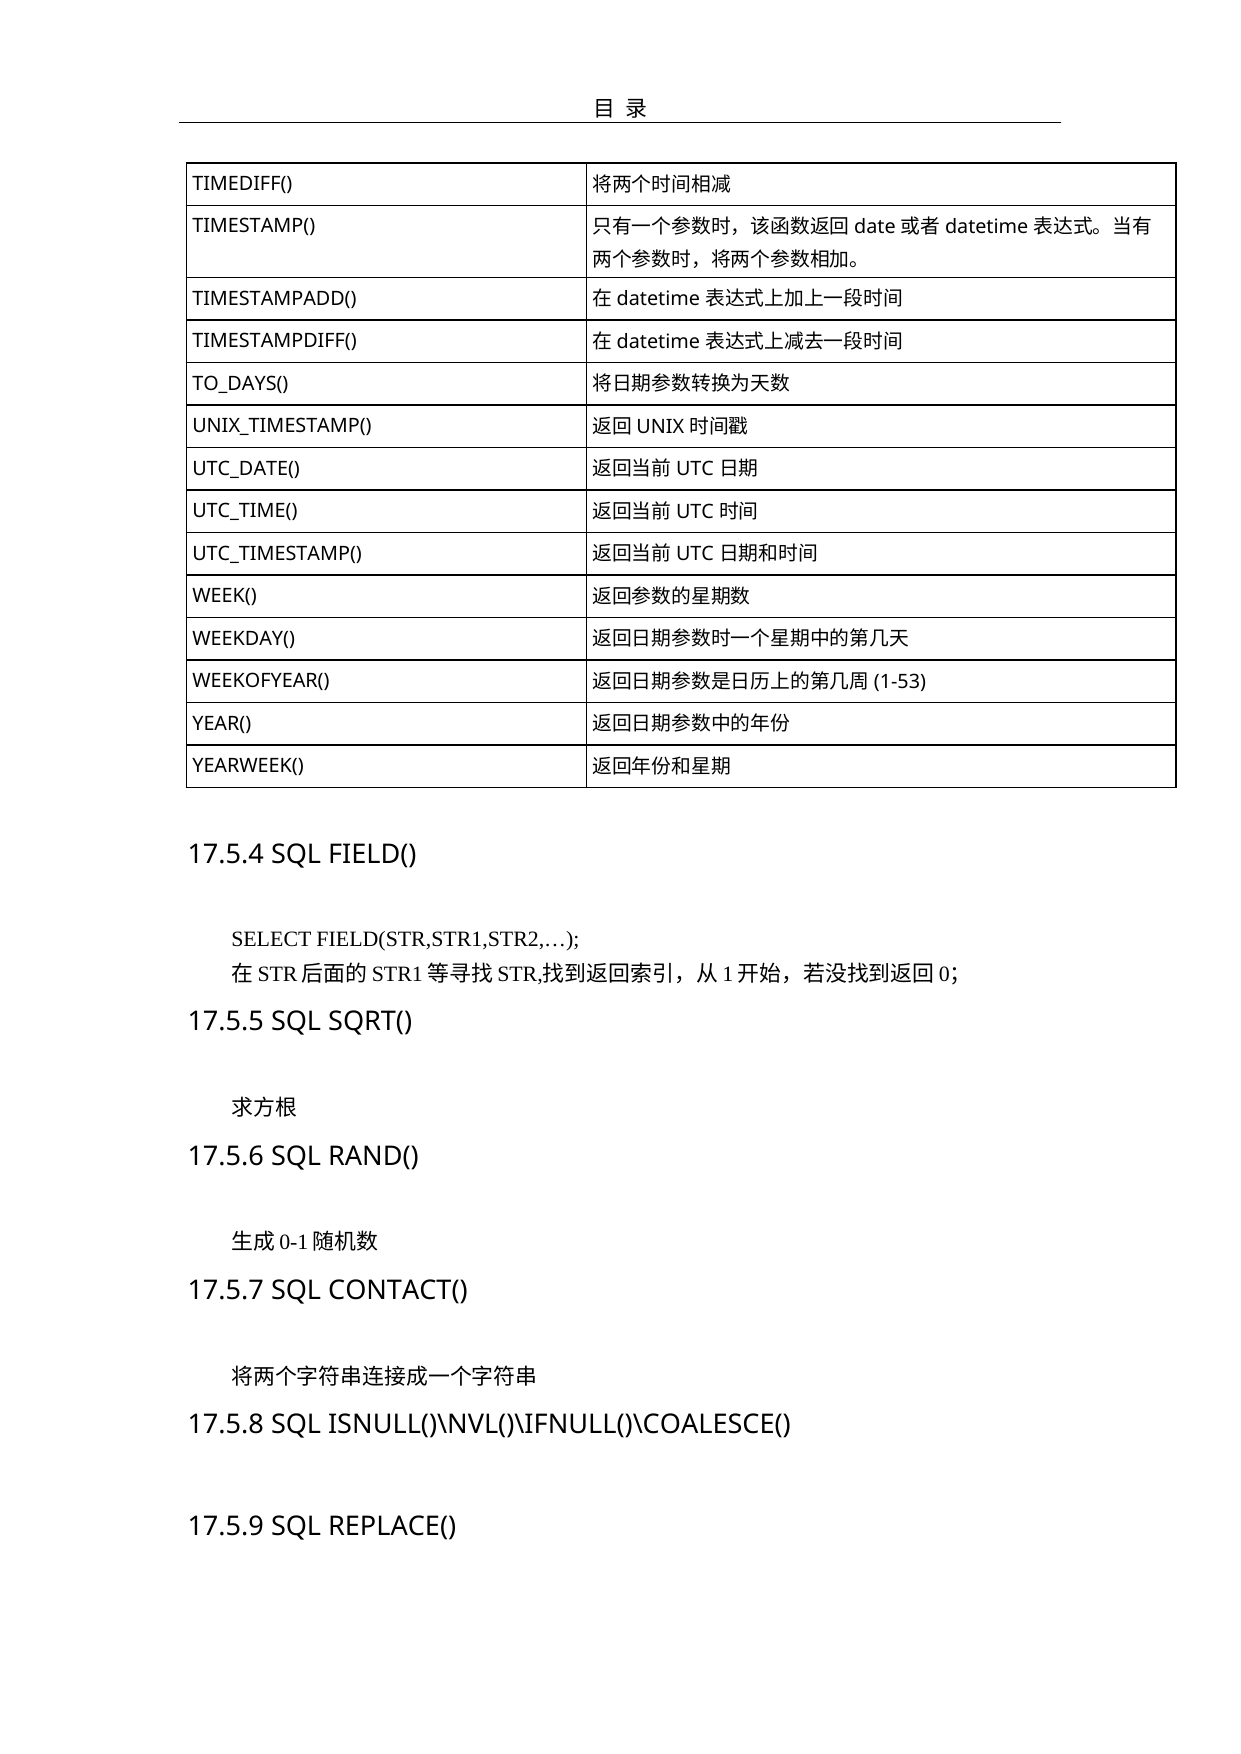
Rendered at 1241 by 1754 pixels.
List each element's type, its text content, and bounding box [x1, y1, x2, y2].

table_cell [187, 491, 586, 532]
text 将两个字符串连接成一个字符串 [187, 1358, 1053, 1391]
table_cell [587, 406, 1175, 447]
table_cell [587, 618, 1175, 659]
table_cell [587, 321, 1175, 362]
text 生成0-1随机数 [187, 1224, 1053, 1256]
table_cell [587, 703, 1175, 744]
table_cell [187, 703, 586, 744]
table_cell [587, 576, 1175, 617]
text 求方根 [187, 1089, 1053, 1122]
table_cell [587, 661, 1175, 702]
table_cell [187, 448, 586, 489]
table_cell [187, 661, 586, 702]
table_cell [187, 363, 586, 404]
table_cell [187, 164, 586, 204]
subtitle SQL SQRT() [187, 988, 1053, 1053]
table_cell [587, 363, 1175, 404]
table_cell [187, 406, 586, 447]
text SELECT FIELD(STR,STR1,STR2,…); [187, 923, 1053, 955]
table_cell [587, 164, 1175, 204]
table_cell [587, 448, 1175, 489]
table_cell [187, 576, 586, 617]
subtitle SQL FIELD() [187, 821, 1053, 886]
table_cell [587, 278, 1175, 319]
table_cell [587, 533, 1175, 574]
subtitle SQL RAND() [187, 1122, 1053, 1187]
text 在STR后面的STR1等寻找STR,找到返回索引，从1开始，若没找到返回0； [187, 955, 1053, 988]
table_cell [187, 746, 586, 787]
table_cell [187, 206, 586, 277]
subtitle SQL REPLACE() [187, 1493, 1053, 1558]
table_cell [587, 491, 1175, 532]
subtitle SQL ISNULL()\NVL()\IFNULL()\COALESCE() [187, 1391, 1053, 1456]
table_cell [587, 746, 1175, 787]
subtitle SQL CONTACT() [187, 1256, 1053, 1321]
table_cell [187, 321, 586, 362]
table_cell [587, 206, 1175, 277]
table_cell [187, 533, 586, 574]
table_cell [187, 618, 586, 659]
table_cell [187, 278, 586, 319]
